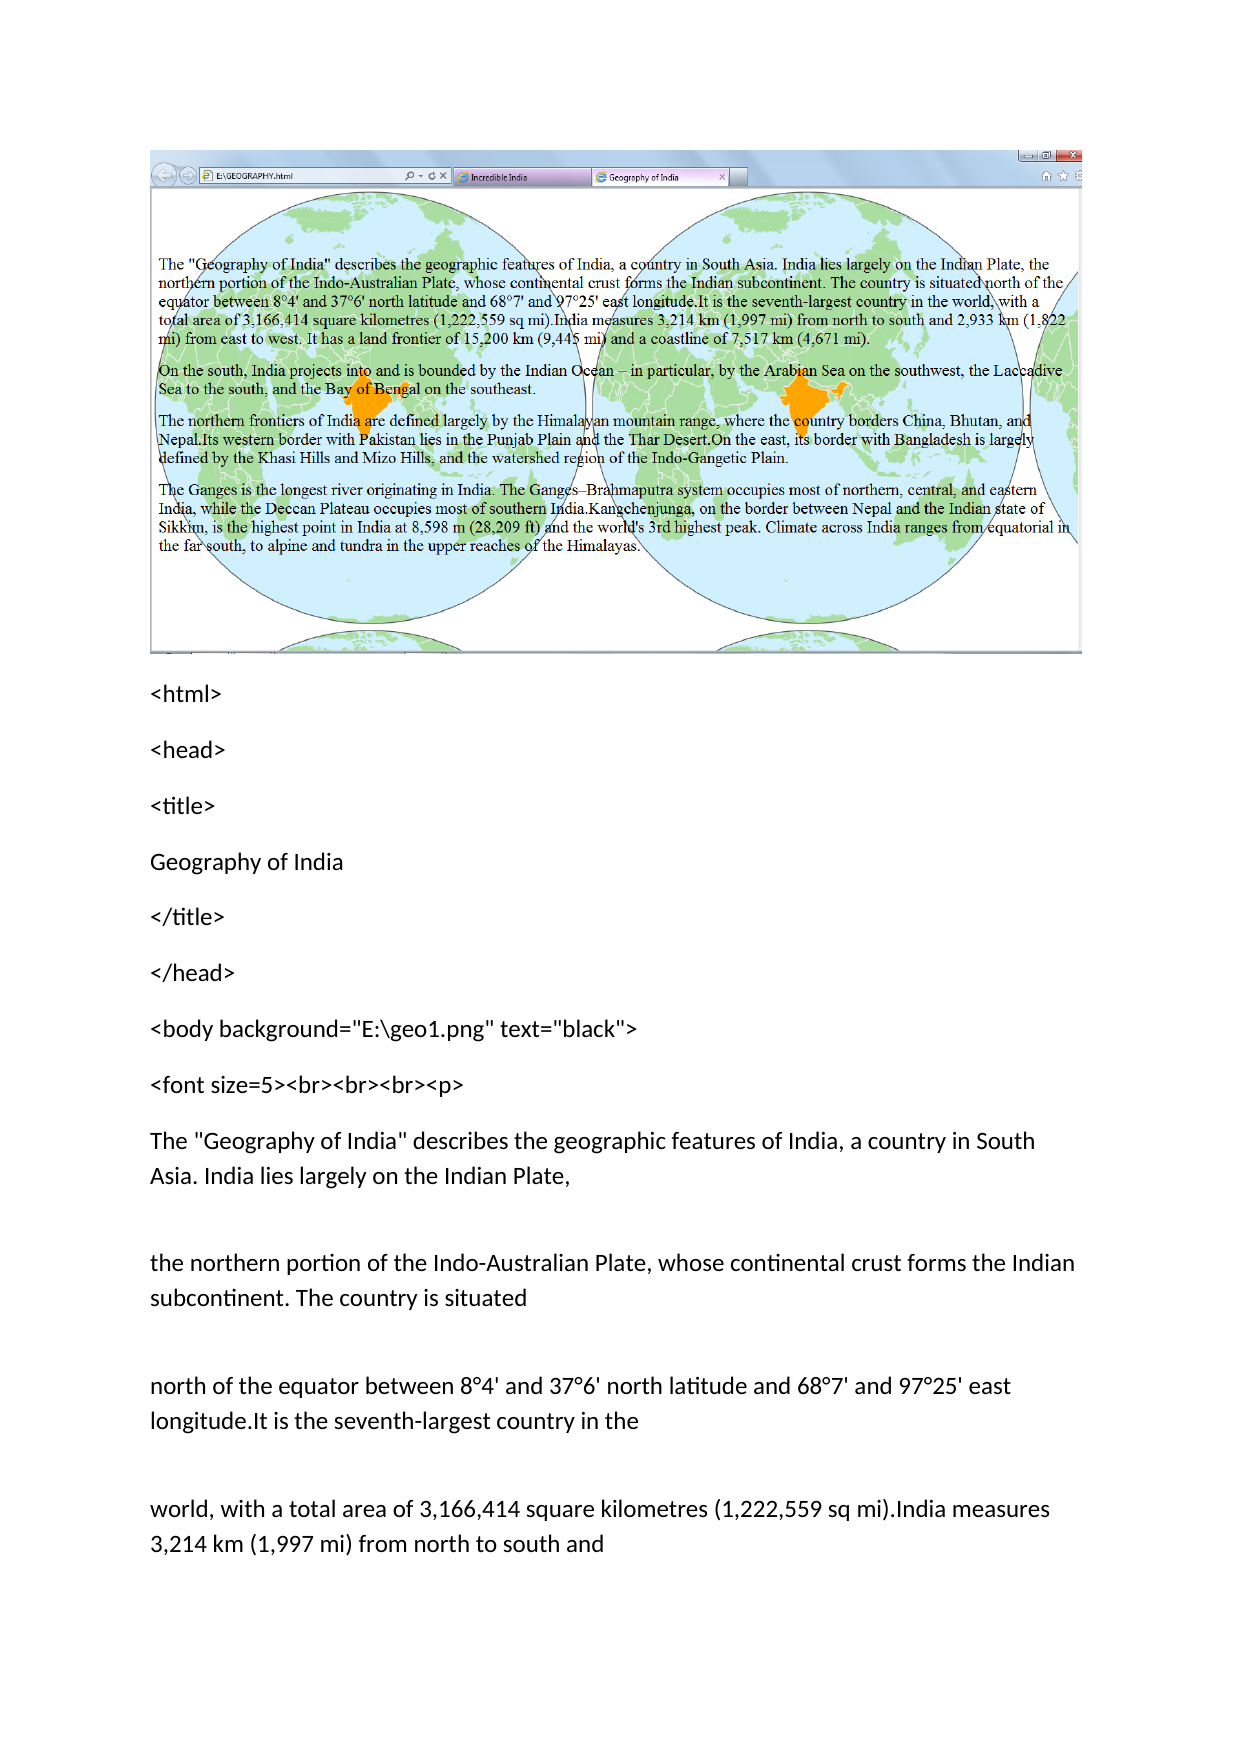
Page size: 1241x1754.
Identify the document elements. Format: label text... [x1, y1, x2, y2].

text <html> [150, 678, 1090, 709]
picture [150, 150, 1083, 654]
text the northern portion of the Indo-Australian Plate, whose continental crust forms the Indian subcontinent. The country is situated [150, 1247, 1090, 1345]
text <body background="E:\geo1.png" text="black"> [150, 1013, 1090, 1044]
text north of the equator between 8°4' and 37°6' north latitude and 68°7' and 97°25' east longitude.It is the seventh-largest country in the [150, 1370, 1090, 1468]
text </title> [150, 901, 1090, 932]
text The "Geography of India" describes the geographic features of India, a country in South Asia. India lies largely on the Indian Plate, [150, 1125, 1090, 1222]
text <head> [150, 734, 1090, 764]
text </head> [150, 957, 1090, 988]
text <title> [150, 790, 1090, 820]
text Geography of India [150, 846, 1090, 876]
text <font size=5><br><br><br><p> [150, 1069, 1090, 1099]
text world, with a total area of 3,166,414 square kilometres (1,222,559 sq mi).India measures 3,214 km (1,997 mi) from north to south and [150, 1493, 1090, 1591]
